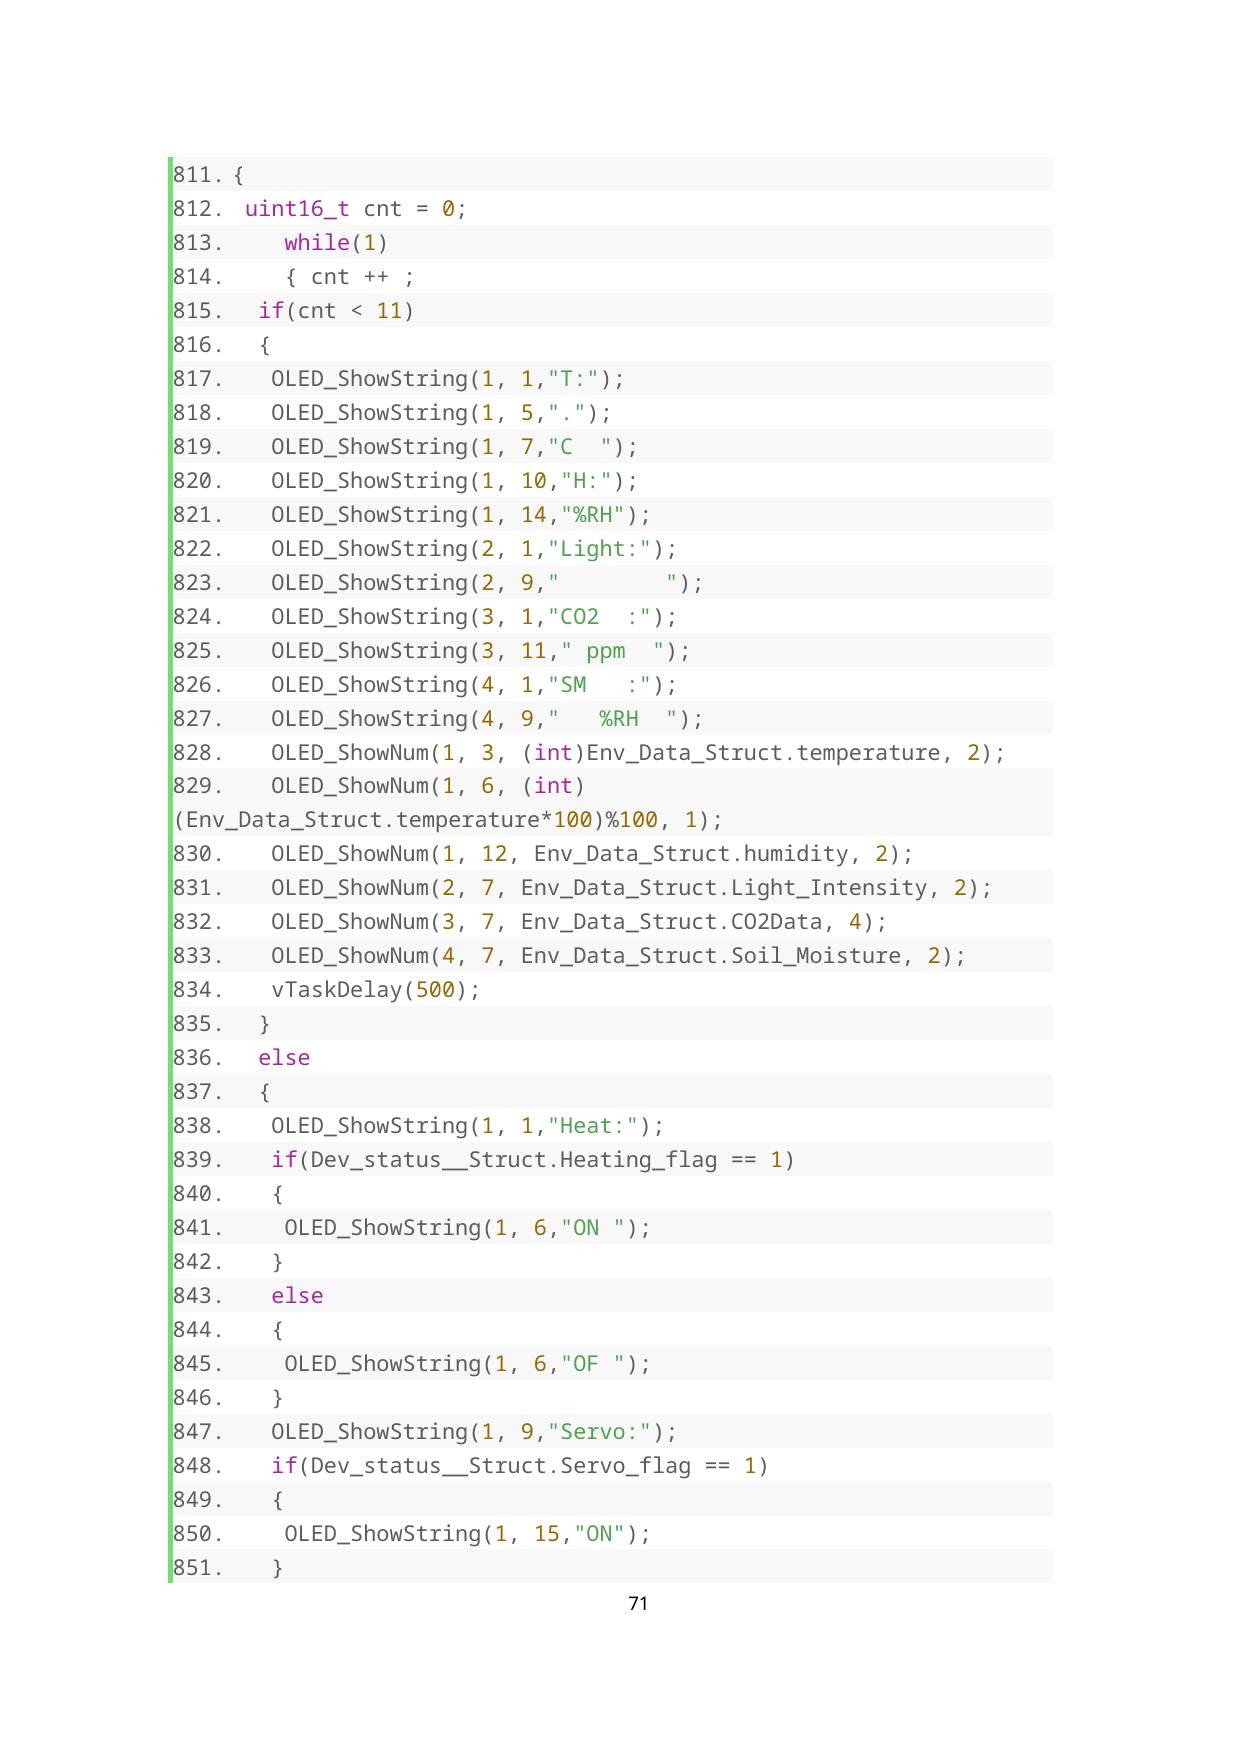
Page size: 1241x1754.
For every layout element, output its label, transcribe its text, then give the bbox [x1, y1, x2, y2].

list OLED_ShowString(1, 9,"Servo:"); [173, 1414, 1053, 1448]
list OLED_ShowString(4, 9," %RH "); [173, 701, 1053, 734]
list if(Dev_status__Struct.Heating_flag == 1) [173, 1142, 1053, 1176]
list else [173, 1278, 1053, 1312]
list OLED_ShowString(2, 1,"Light:"); [173, 531, 1053, 565]
list OLED_ShowString(1, 15,"ON"); [173, 1516, 1053, 1549]
list OLED_ShowString(4, 1,"SM :"); [173, 667, 1053, 701]
list OLED_ShowString(3, 1,"CO2 :"); [173, 599, 1053, 633]
list { [173, 1074, 1053, 1108]
list { [173, 1482, 1053, 1516]
list { [173, 327, 1053, 361]
list } [173, 1006, 1053, 1040]
list OLED_ShowString(1, 5,"."); [173, 395, 1053, 429]
list OLED_ShowNum(3, 7, Env_Data_Struct.CO2Data, 4); [173, 904, 1053, 938]
list { [173, 1176, 1053, 1210]
list } [173, 1549, 1053, 1583]
list else [173, 1040, 1053, 1074]
list OLED_ShowString(1, 1,"Heat:"); [173, 1108, 1053, 1142]
list { [173, 157, 1053, 191]
list OLED_ShowNum(1, 12, Env_Data_Struct.humidity, 2); [173, 836, 1053, 870]
list OLED_ShowString(1, 6,"OF "); [173, 1346, 1053, 1380]
list { cnt ++ ; [173, 259, 1053, 293]
list OLED_ShowNum(1, 3, (int)Env_Data_Struct.temperature, 2); [173, 734, 1053, 768]
list uint16_t cnt = 0; [173, 191, 1053, 225]
list OLED_ShowString(1, 6,"ON "); [173, 1210, 1053, 1244]
list OLED_ShowString(3, 11," ppm "); [173, 633, 1053, 667]
list OLED_ShowNum(4, 7, Env_Data_Struct.Soil_Moisture, 2); [173, 938, 1053, 972]
list } [173, 1244, 1053, 1278]
list OLED_ShowNum(1, 6, (int)(Env_Data_Struct.temperature*100)%100, 1); [173, 768, 1053, 836]
list if(cnt < 11) [173, 293, 1053, 327]
list OLED_ShowString(1, 14,"%RH"); [173, 497, 1053, 531]
list { [173, 1312, 1053, 1346]
list } [173, 1380, 1053, 1414]
list OLED_ShowString(2, 9," "); [173, 565, 1053, 599]
list OLED_ShowString(1, 1,"T:"); [173, 361, 1053, 395]
list OLED_ShowString(1, 7,"C "); [173, 429, 1053, 463]
list if(Dev_status__Struct.Servo_flag == 1) [173, 1448, 1053, 1482]
list OLED_ShowNum(2, 7, Env_Data_Struct.Light_Intensity, 2); [173, 870, 1053, 904]
list OLED_ShowString(1, 10,"H:"); [173, 463, 1053, 497]
list while(1) [173, 225, 1053, 259]
list vTaskDelay(500); [173, 972, 1053, 1006]
